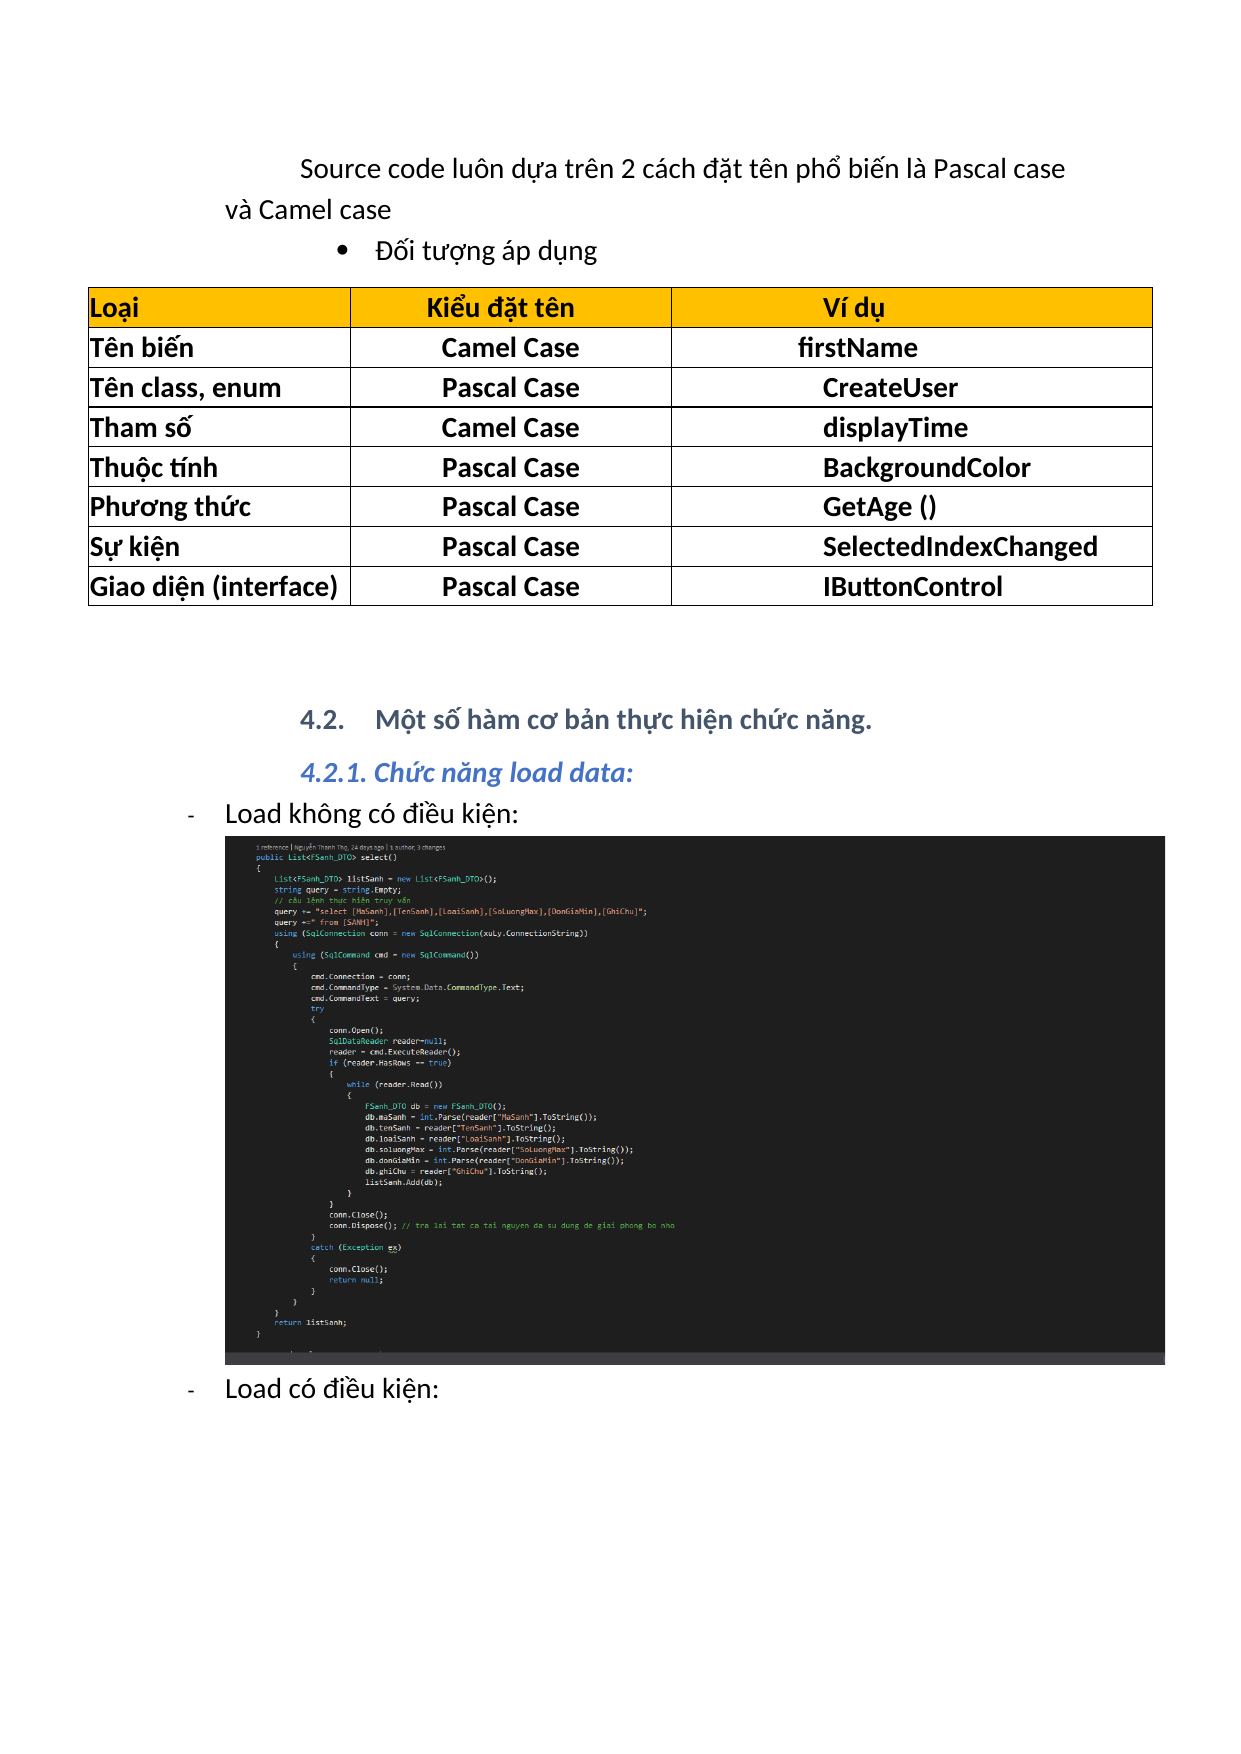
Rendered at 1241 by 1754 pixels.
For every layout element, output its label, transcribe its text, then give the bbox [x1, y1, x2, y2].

table_cell Pascal Case [351, 487, 671, 526]
table_cell Pascal Case [351, 527, 671, 566]
table_cell SelectedIndexChanged [672, 527, 1152, 566]
table_header Ví dụ [672, 288, 1152, 327]
table_header Kiểu đặt tên [351, 288, 671, 327]
table_cell Giao diện (interface) [89, 567, 350, 605]
list Load có điều kiện: [187, 1370, 1090, 1406]
picture [225, 836, 1166, 1365]
table_cell Phương thức [89, 487, 350, 526]
table_cell GetAge () [672, 487, 1152, 526]
table_cell Pascal Case [351, 567, 671, 605]
table_cell Camel Case [351, 408, 671, 446]
table_cell BackgroundColor [672, 447, 1152, 486]
list Load không có điều kiện: [187, 795, 1090, 831]
list Đối tượng áp dụng [337, 232, 1090, 267]
text 4.2. Một số hàm cơ bản thực hiện chức năng. [225, 701, 1090, 736]
table_cell firstName [672, 328, 1152, 367]
table_cell Pascal Case [351, 368, 671, 406]
table_cell Tên biến [89, 328, 350, 367]
list Source code luôn dựa trên 2 cách đặt tên phổ biến là Pascal case và Camel case [225, 150, 1090, 227]
table_cell Thuộc tính [89, 447, 350, 486]
table_cell Tên class, enum [89, 368, 350, 406]
table_cell Sự kiện [89, 527, 350, 566]
table_cell CreateUser [672, 368, 1152, 406]
text 4.2.1. Chức năng load data: [225, 754, 1090, 790]
table_cell Pascal Case [351, 447, 671, 486]
table_cell Tham số [89, 408, 350, 446]
table_header Loại [89, 288, 350, 327]
table_cell IButtonControl [672, 567, 1152, 605]
table_cell displayTime [672, 408, 1152, 446]
table_cell Camel Case [351, 328, 671, 367]
